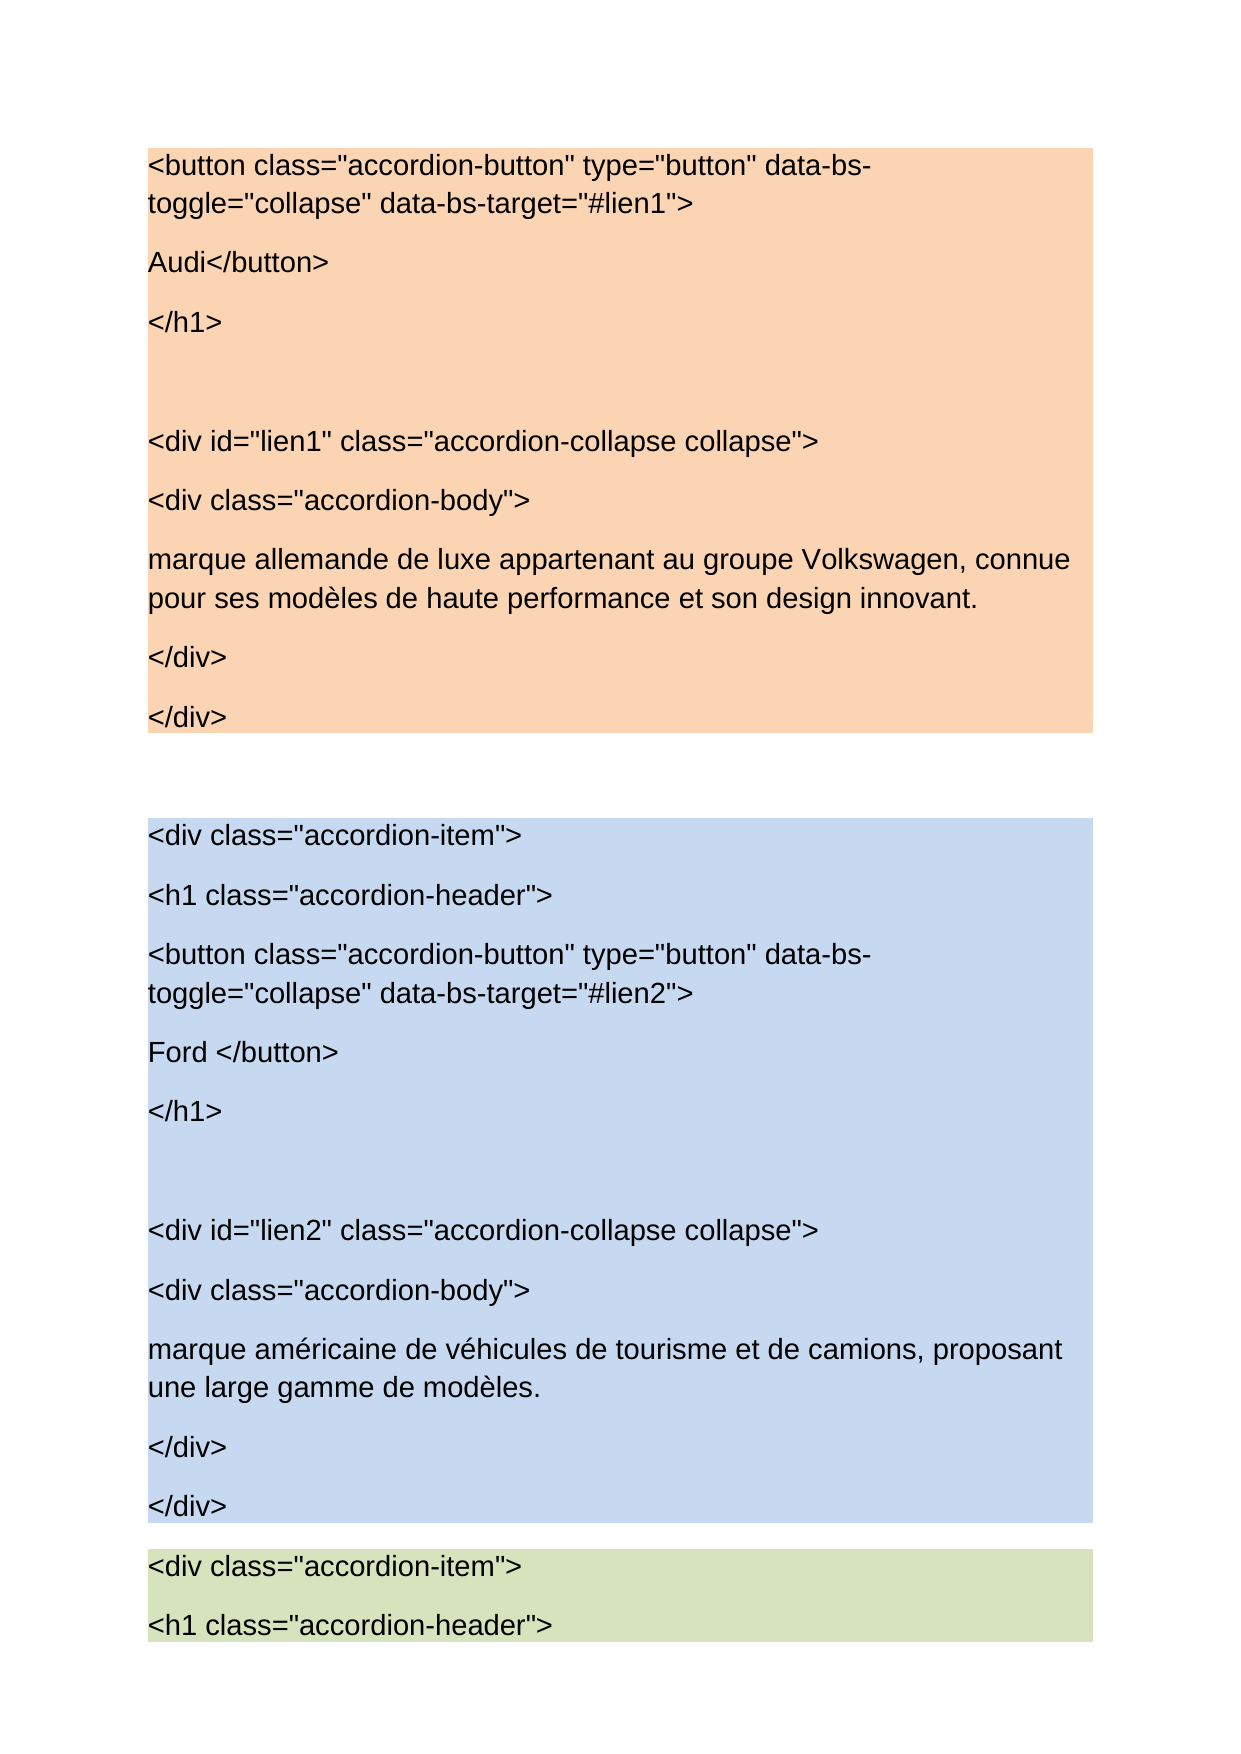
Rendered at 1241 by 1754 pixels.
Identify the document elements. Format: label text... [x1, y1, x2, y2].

text <div id="lien1" class="accordion-collapse collapse"> [148, 424, 1093, 457]
text <div class="accordion-body"> [148, 483, 1093, 517]
text <button class="accordion-button" type="button" data-bs-toggle="collapse" data-bs-target="#lien1"> [148, 148, 1093, 220]
text <h1 class="accordion-header"> [148, 878, 1093, 911]
text <div class="accordion-body"> [148, 1273, 1093, 1306]
text </h1> [148, 1094, 1093, 1128]
text <div class="accordion-item"> [148, 818, 1093, 852]
text </div> [148, 1489, 1093, 1523]
text </div> [148, 640, 1093, 674]
text </h1> [148, 305, 1093, 338]
text </div> [148, 700, 1093, 733]
text <div class="accordion-item"> [148, 1549, 1093, 1582]
text <div id="lien2" class="accordion-collapse collapse"> [148, 1213, 1093, 1247]
text Audi</button> [148, 246, 1093, 279]
text <h1 class="accordion-header"> [148, 1608, 1093, 1642]
text marque américaine de véhicules de tourisme et de camions, proposant une large gamme de modèles. [148, 1332, 1093, 1404]
text </div> [148, 1430, 1093, 1463]
text marque allemande de luxe appartenant au groupe Volkswagen, connue pour ses modèles de haute performance et son design innovant. [148, 542, 1093, 614]
text <button class="accordion-button" type="button" data-bs-toggle="collapse" data-bs-target="#lien2"> [148, 937, 1093, 1009]
text Ford </button> [148, 1035, 1093, 1069]
